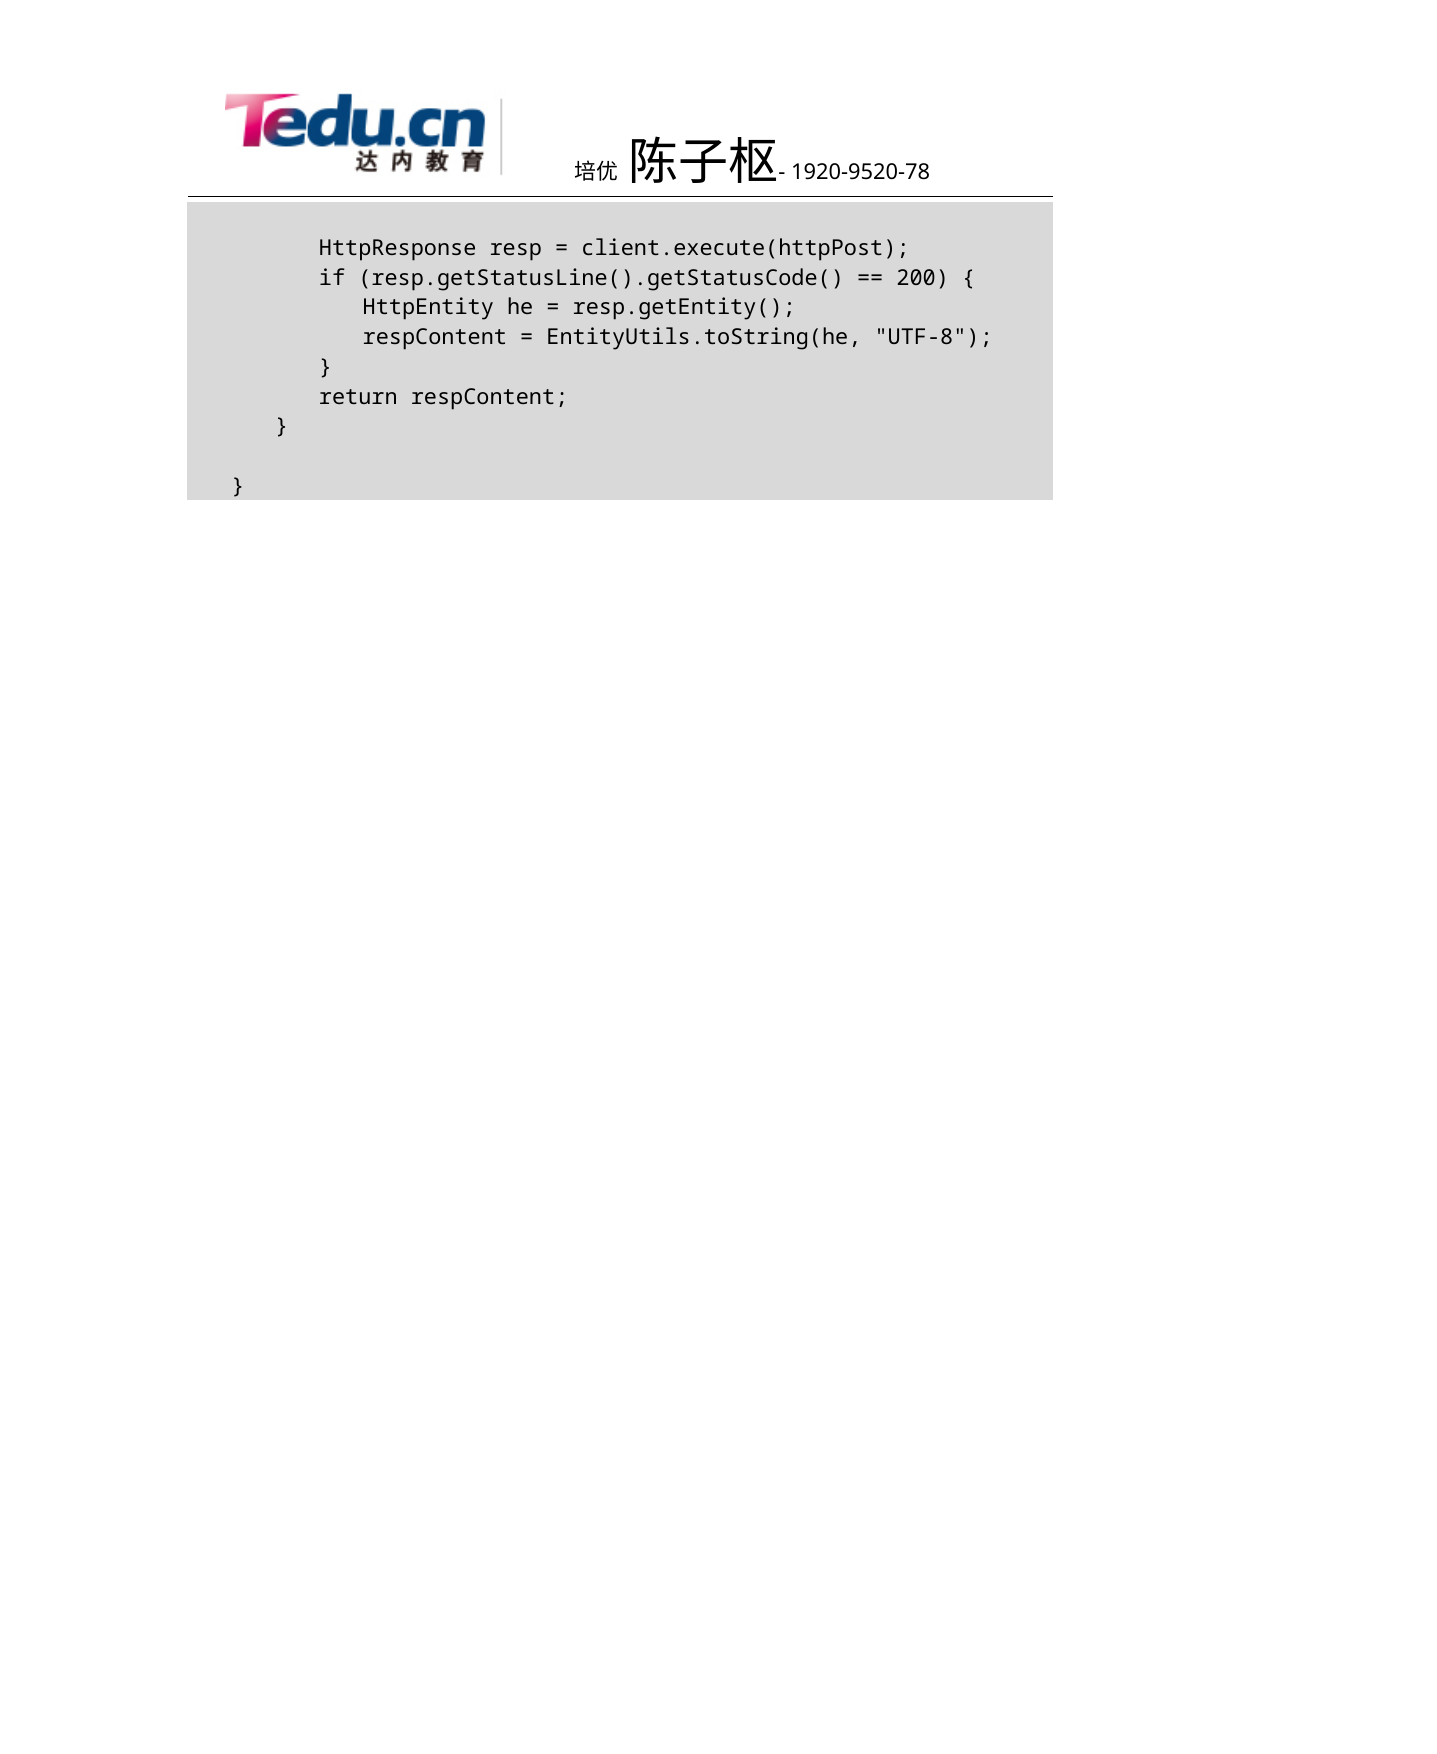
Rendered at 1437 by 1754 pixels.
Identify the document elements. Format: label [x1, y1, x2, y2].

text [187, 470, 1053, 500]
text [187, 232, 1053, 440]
picture [225, 88, 507, 180]
